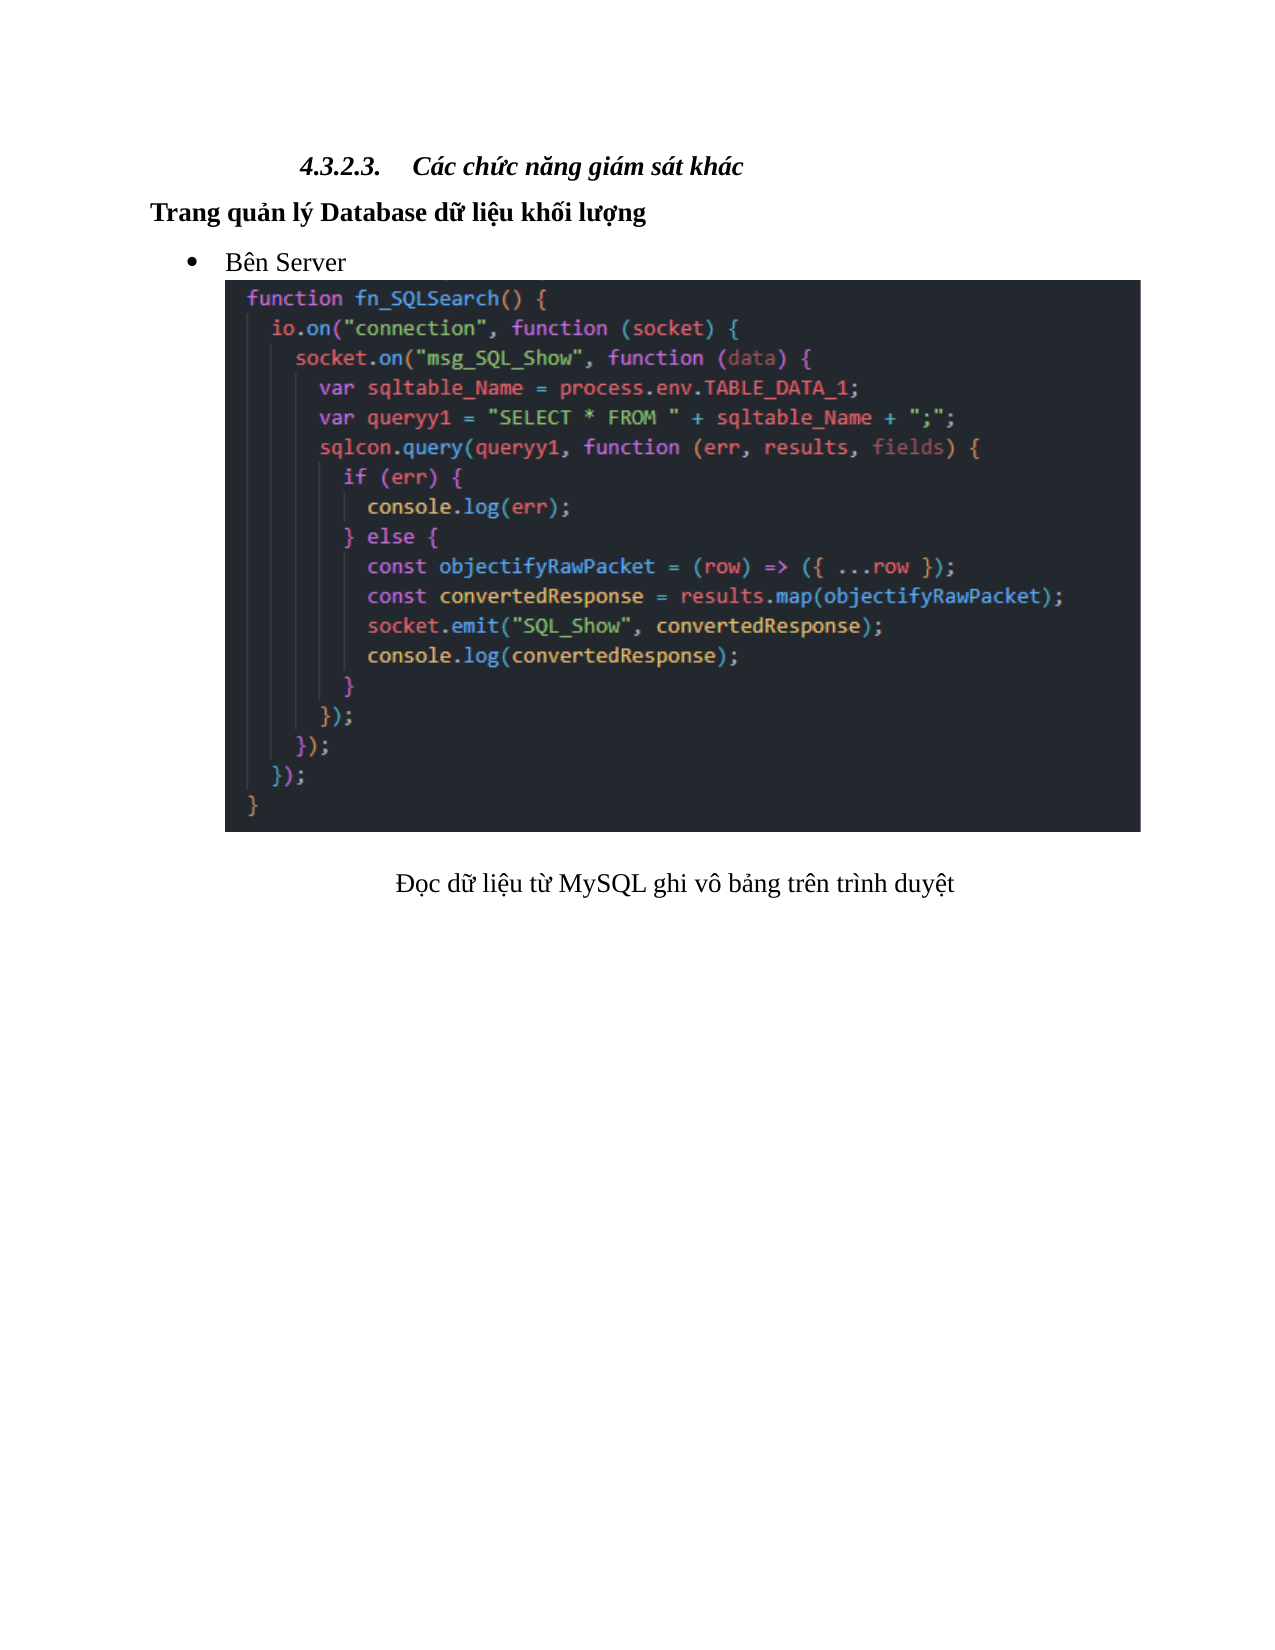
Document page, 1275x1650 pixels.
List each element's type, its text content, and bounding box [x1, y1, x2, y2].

list Đọc dữ liệu từ MySQL ghi vô bảng trên trình duyệt [225, 867, 1125, 898]
list Bên Server [187, 246, 1125, 277]
text Trang quản lý Database dữ liệu khối lượng [150, 196, 1125, 227]
picture [225, 280, 1141, 832]
text Các chức năng giám sát khác [300, 150, 1125, 181]
